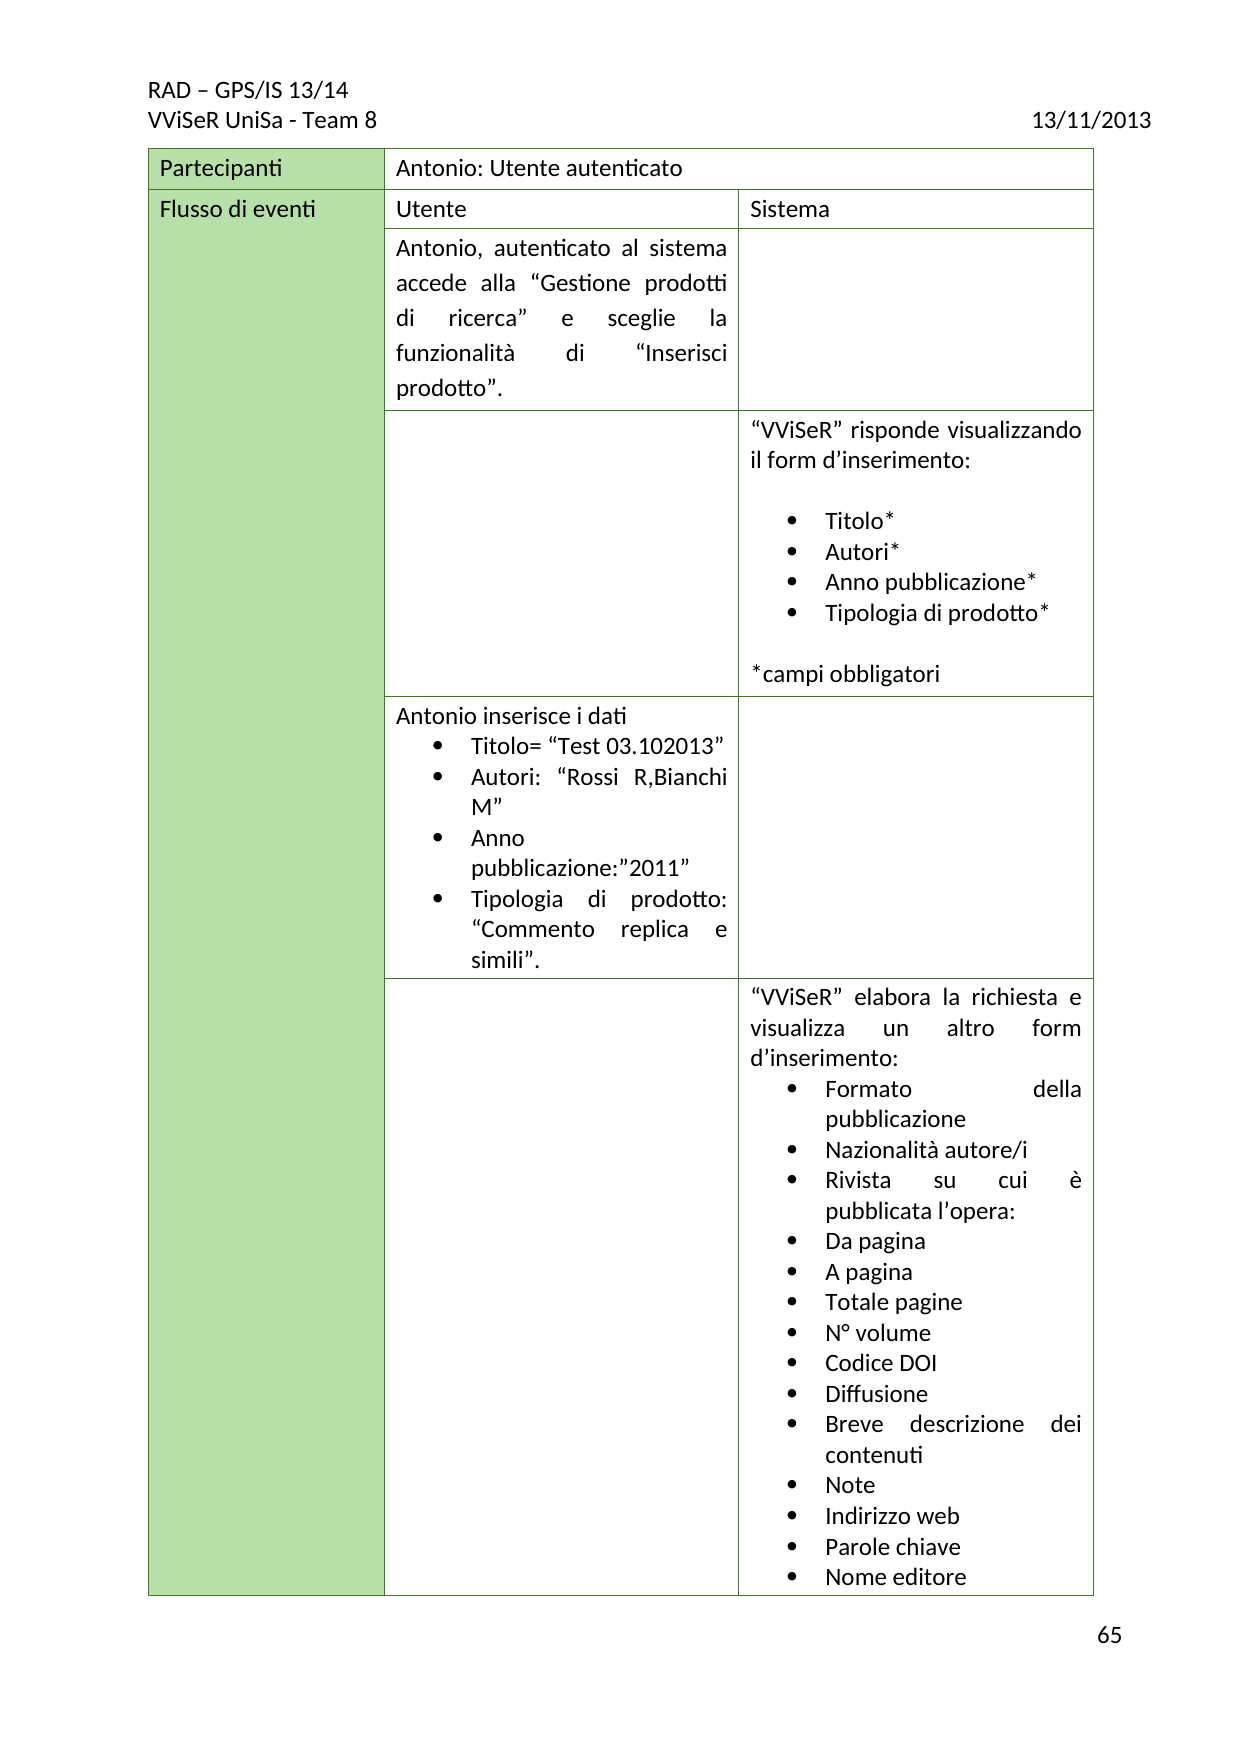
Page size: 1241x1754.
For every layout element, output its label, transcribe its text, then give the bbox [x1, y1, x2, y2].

table_cell Antonio, autenticato al sistema accede alla “Gestione prodotti di ricerca” e sceglie la funzionalità di “Inserisci prodotto”. [385, 229, 738, 410]
table_cell Antonio: Utente autenticato [385, 149, 1093, 189]
table_cell Partecipanti [149, 149, 384, 189]
table_cell “VViSeR” risponde visualizzando il form d’inserimento: Titolo* Autori* Anno pubblicazione* Tipologia di prodotto* *campi obbligatori [739, 411, 1093, 696]
table_cell [385, 979, 738, 1595]
table_cell Utente [385, 190, 738, 228]
table_cell [739, 229, 1093, 410]
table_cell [739, 979, 1093, 1595]
table_cell [739, 697, 1093, 977]
table_cell Sistema [739, 190, 1093, 228]
table_cell Flusso di eventi [149, 190, 384, 1595]
table_cell Antonio inserisce i dati Titolo= “Test 03.102013” Autori: “Rossi R,Bianchi M” Anno pubblicazione:”2011” Tipologia di prodotto: “Commento replica e simili”. [385, 697, 738, 977]
table_cell [385, 411, 738, 696]
